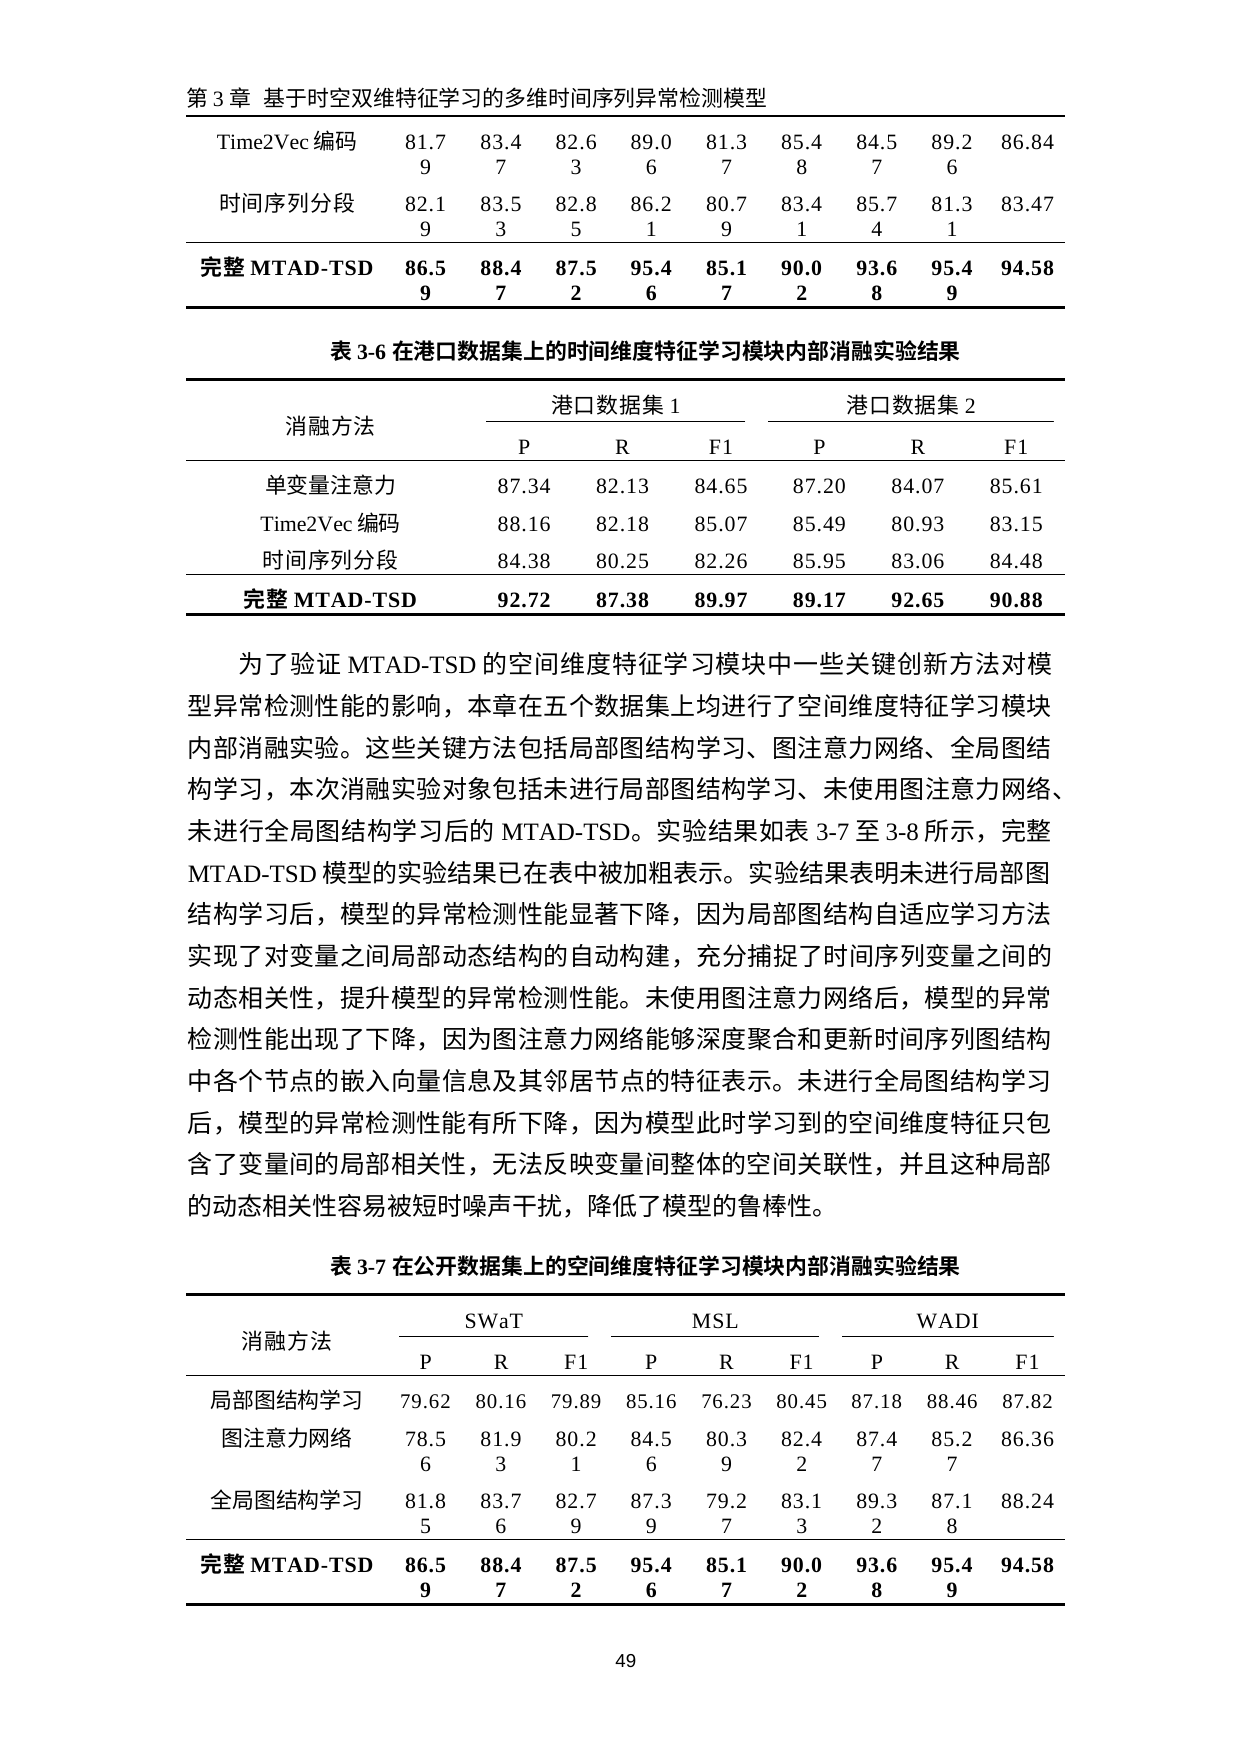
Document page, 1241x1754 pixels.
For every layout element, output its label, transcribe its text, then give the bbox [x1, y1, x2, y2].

table_cell 86.59 [388, 243, 463, 306]
table_cell 80.21 [538, 1414, 613, 1476]
table_cell 85.48 [764, 117, 839, 179]
table_cell 87.47 [839, 1414, 914, 1476]
table_header 港口数据集2 [757, 381, 1065, 422]
table_cell 完整MTAD-TSD [186, 575, 475, 613]
table_cell R [689, 1337, 764, 1375]
table_cell 82.18 [573, 499, 671, 536]
table_cell 85.95 [770, 536, 868, 574]
table_header MSL [600, 1296, 830, 1337]
text 表3-6 在港口数据集上的时间维度特征学习模块内部消融实验结果 [188, 334, 1053, 365]
table_cell 84.65 [671, 461, 770, 499]
table_cell 80.79 [689, 179, 764, 242]
table_cell 时间序列分段 [186, 536, 475, 574]
table_cell 87.34 [475, 461, 573, 499]
text 为了验证MTAD-TSD的空间维度特征学习模块中一些关键创新方法对模型异常检测性能的影响，本章在五个数据集上均进行了空间维度特征学习模块内部消融实验。这些关键方法包括局部图结构学习、图注意力网络、全局图结构学习，本次消融实验对象包括未进行局部图结构学习、未使用图注意力网络、未进行全局图结构学习后的MTAD-TSD。实验结果如表3-7至3-8所示，完整MTAD-TSD模型的实验结果已在表中被加粗表示。实验结果表明未进行局部图结构学习后，模型的异常检测性能显著下降，因为局部图结构自适应学习方法实现了对变量之间局部动态结构的自动构建，充分捕捉了时间序列变量之间的动态相关性，提升模型的异常检测性能。未使用图注意力网络后，模型的异常检测性能出现了下降，因为图注意力网络能够深度聚合和更新时间序列图结构中各个节点的嵌入向量信息及其邻居节点的特征表示。未进行全局图结构学习后，模型的异常检测性能有所下降，因为模型此时学习到的空间维度特征只包含了变量间的局部相关性，无法反映变量间整体的空间关联性，并且这种局部的动态相关性容易被短时噪声干扰，降低了模型的鲁棒性。 [188, 640, 1053, 1224]
table_cell P [388, 1337, 463, 1375]
table_header 港口数据集1 [475, 381, 757, 422]
table_cell R [573, 422, 671, 460]
table_header 消融方法 [186, 381, 475, 460]
table_cell 86.21 [613, 179, 689, 242]
table_cell 局部图结构学习 [186, 1376, 388, 1414]
table_cell 89.32 [839, 1476, 914, 1539]
table_cell 83.15 [967, 499, 1065, 536]
table_cell 87.18 [839, 1376, 914, 1414]
table_cell F1 [764, 1337, 839, 1375]
table_cell 80.45 [764, 1376, 839, 1414]
table_cell 82.79 [538, 1476, 613, 1539]
table_cell 94.58 [990, 1540, 1065, 1603]
table_cell 82.13 [573, 461, 671, 499]
table_cell 95.49 [914, 1540, 989, 1603]
table_cell 82.85 [538, 179, 613, 242]
table_cell 90.88 [967, 575, 1065, 613]
table_cell 83.06 [868, 536, 967, 574]
table_cell 86.84 [990, 117, 1065, 179]
table_cell 80.93 [868, 499, 967, 536]
table_cell F1 [990, 1337, 1065, 1375]
table_cell 88.46 [914, 1376, 989, 1414]
table_cell F1 [671, 422, 770, 460]
table_cell 89.06 [613, 117, 689, 179]
table_cell R [914, 1337, 989, 1375]
table_cell 90.02 [764, 243, 839, 306]
table_cell 94.58 [990, 243, 1065, 306]
table_cell 81.37 [689, 117, 764, 179]
table_cell 90.02 [764, 1540, 839, 1603]
table_cell 85.17 [689, 243, 764, 306]
table_header WADI [830, 1296, 1065, 1337]
table_cell P [613, 1337, 689, 1375]
table_cell 81.85 [388, 1476, 463, 1539]
table_cell 87.52 [538, 243, 613, 306]
table_cell 86.59 [388, 1540, 463, 1603]
table_cell R [868, 422, 967, 460]
table_cell 93.68 [839, 1540, 914, 1603]
table_cell 81.79 [388, 117, 463, 179]
table_header SWaT [388, 1296, 600, 1337]
table_cell P [770, 422, 868, 460]
table_cell 84.48 [967, 536, 1065, 574]
table_cell 85.27 [914, 1414, 989, 1476]
table_cell 88.47 [463, 243, 538, 306]
table_cell 87.18 [914, 1476, 989, 1539]
table_cell 单变量注意力 [186, 461, 475, 499]
table_cell P [839, 1337, 914, 1375]
table_cell 80.25 [573, 536, 671, 574]
table_cell 83.13 [764, 1476, 839, 1539]
table_cell 85.49 [770, 499, 868, 536]
table_cell 图注意力网络 [186, 1414, 388, 1476]
table_cell 83.47 [990, 179, 1065, 242]
table_cell 89.97 [671, 575, 770, 613]
table_cell 84.07 [868, 461, 967, 499]
table_cell 83.76 [463, 1476, 538, 1539]
table_cell 86.36 [990, 1414, 1065, 1476]
table_cell 84.57 [839, 117, 914, 179]
table_cell 87.38 [573, 575, 671, 613]
table_cell 82.42 [764, 1414, 839, 1476]
table_cell 85.16 [613, 1376, 689, 1414]
table_cell 87.39 [613, 1476, 689, 1539]
table_cell P [475, 422, 573, 460]
table_cell 95.46 [613, 1540, 689, 1603]
table_cell 87.52 [538, 1540, 613, 1603]
table_cell 87.82 [990, 1376, 1065, 1414]
table_cell 78.56 [388, 1414, 463, 1476]
table_cell 87.20 [770, 461, 868, 499]
table_cell 84.56 [613, 1414, 689, 1476]
table_cell 79.62 [388, 1376, 463, 1414]
table_cell 76.23 [689, 1376, 764, 1414]
table_cell 80.39 [689, 1414, 764, 1476]
table_cell R [463, 1337, 538, 1375]
table_cell 时间序列分段 [186, 179, 388, 242]
table_cell 82.26 [671, 536, 770, 574]
table_cell 89.26 [914, 117, 989, 179]
table_cell F1 [967, 422, 1065, 460]
table_cell 80.16 [463, 1376, 538, 1414]
table_cell 93.68 [839, 243, 914, 306]
text 表3-7 在公开数据集上的空间维度特征学习模块内部消融实验结果 [188, 1249, 1053, 1280]
table_cell 95.46 [613, 243, 689, 306]
table_cell 88.24 [990, 1476, 1065, 1539]
table_cell 84.38 [475, 536, 573, 574]
table_cell 95.49 [914, 243, 989, 306]
table_cell 85.74 [839, 179, 914, 242]
table_cell 82.63 [538, 117, 613, 179]
table_cell 85.07 [671, 499, 770, 536]
table_cell 88.47 [463, 1540, 538, 1603]
table_cell 83.53 [463, 179, 538, 242]
table_cell 79.89 [538, 1376, 613, 1414]
table_cell 81.93 [463, 1414, 538, 1476]
table_cell 83.47 [463, 117, 538, 179]
table_cell 全局图结构学习 [186, 1476, 388, 1539]
table_cell 83.41 [764, 179, 839, 242]
table_cell 完整MTAD-TSD [186, 243, 388, 306]
table_cell 92.72 [475, 575, 573, 613]
table_cell 82.19 [388, 179, 463, 242]
table_cell 88.16 [475, 499, 573, 536]
table_header 消融方法 [186, 1296, 388, 1375]
table_cell 81.31 [914, 179, 989, 242]
table_cell 85.61 [967, 461, 1065, 499]
table_cell 完整MTAD-TSD [186, 1540, 388, 1603]
table_cell 79.27 [689, 1476, 764, 1539]
table_cell F1 [538, 1337, 613, 1375]
table_cell Time2Vec编码 [186, 499, 475, 536]
table_cell Time2Vec编码 [186, 117, 388, 179]
table_cell 92.65 [868, 575, 967, 613]
table_cell 85.17 [689, 1540, 764, 1603]
table_cell 89.17 [770, 575, 868, 613]
